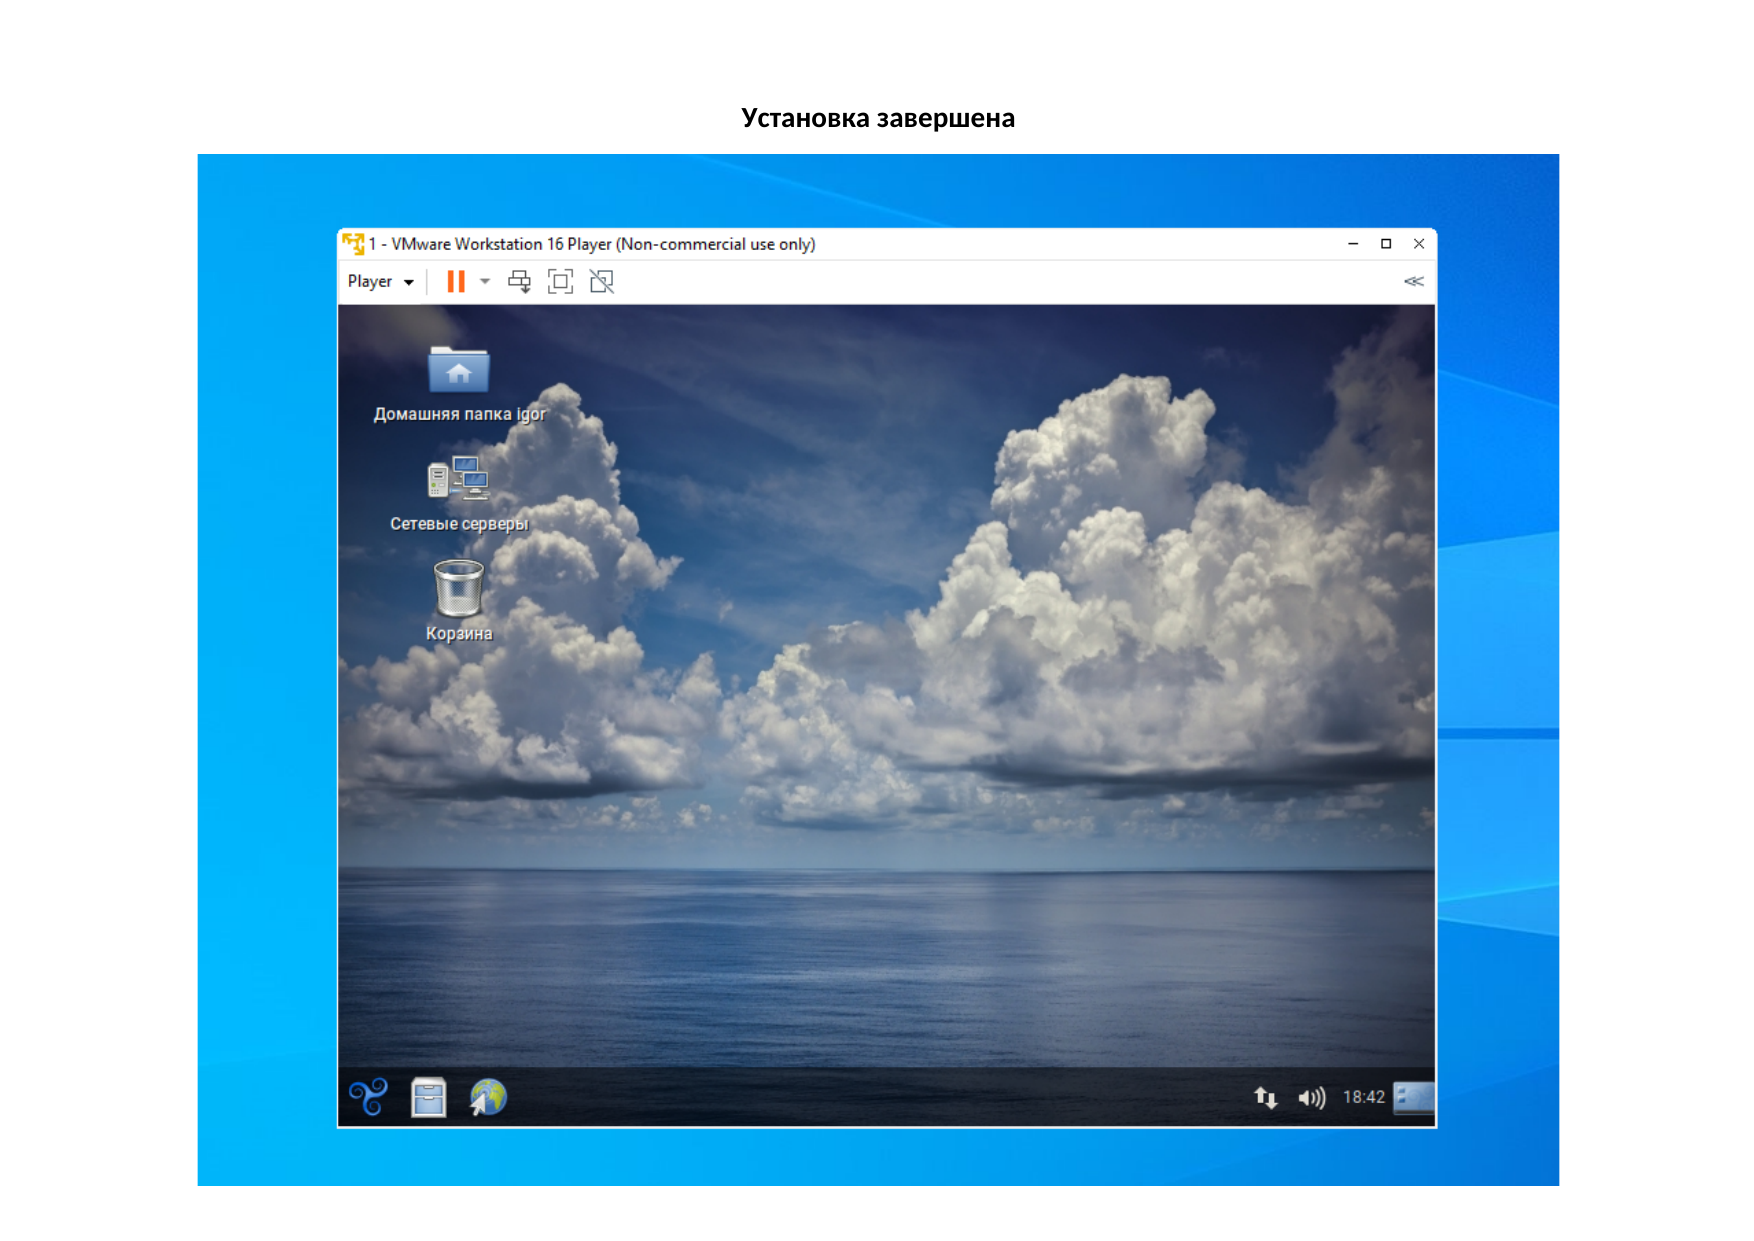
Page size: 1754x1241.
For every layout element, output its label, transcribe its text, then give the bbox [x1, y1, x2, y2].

picture [337, 154, 1560, 1186]
text Установка завершена [44, 99, 1713, 135]
